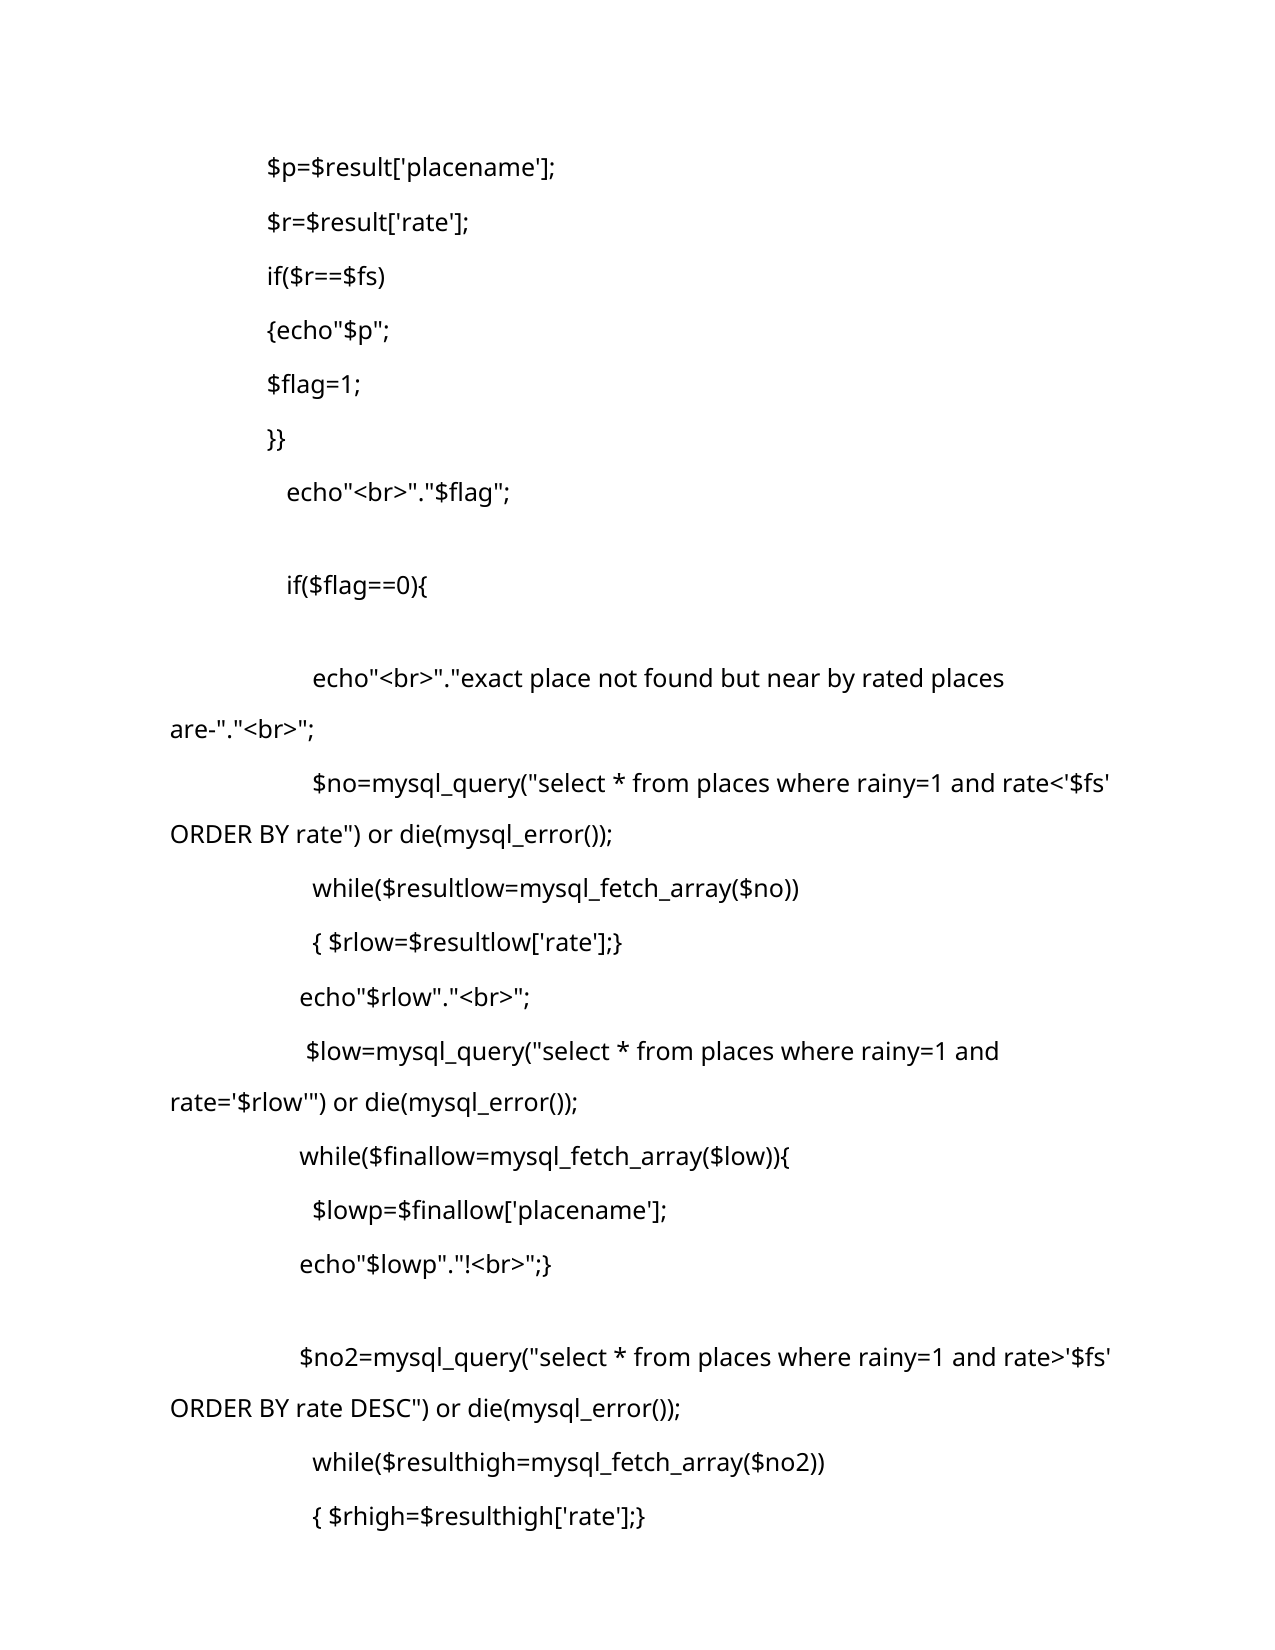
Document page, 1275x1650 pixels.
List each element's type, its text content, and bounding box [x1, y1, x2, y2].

text { $rlow=$resultlow['rate'];} [169, 925, 1153, 959]
text $no2=mysql_query("select * from places where rainy=1 and rate>'$fs' ORDER BY rate DESC") or die(mysql_error()); [169, 1339, 1153, 1425]
text echo"$lowp"."!<br>";} [169, 1247, 1153, 1281]
text $no=mysql_query("select * from places where rainy=1 and rate<'$fs' ORDER BY rate") or die(mysql_error()); [169, 766, 1153, 851]
text $flag=1; [169, 367, 1153, 401]
text }} [169, 421, 1153, 455]
text echo"<br>"."exact place not found but near by rated places are-"."<br>"; [169, 660, 1153, 746]
text while($finallow=mysql_fetch_array($low)){ [169, 1138, 1153, 1173]
text $p=$result['placename']; [169, 150, 1153, 184]
text $r=$result['rate']; [169, 204, 1153, 238]
text $low=mysql_query("select * from places where rainy=1 and rate='$rlow'") or die(mysql_error()); [169, 1033, 1153, 1118]
text while($resulthigh=mysql_fetch_array($no2)) [169, 1445, 1153, 1479]
text if($flag==0){ [169, 568, 1153, 602]
text {echo"$p"; [169, 312, 1153, 347]
text { $rhigh=$resulthigh['rate'];} [169, 1499, 1153, 1533]
text $lowp=$finallow['placename']; [169, 1193, 1153, 1227]
text while($resultlow=mysql_fetch_array($no)) [169, 871, 1153, 905]
text echo"$rlow"."<br>"; [169, 979, 1153, 1013]
text echo"<br>"."$flag"; [169, 475, 1153, 509]
text if($r==$fs) [169, 258, 1153, 292]
